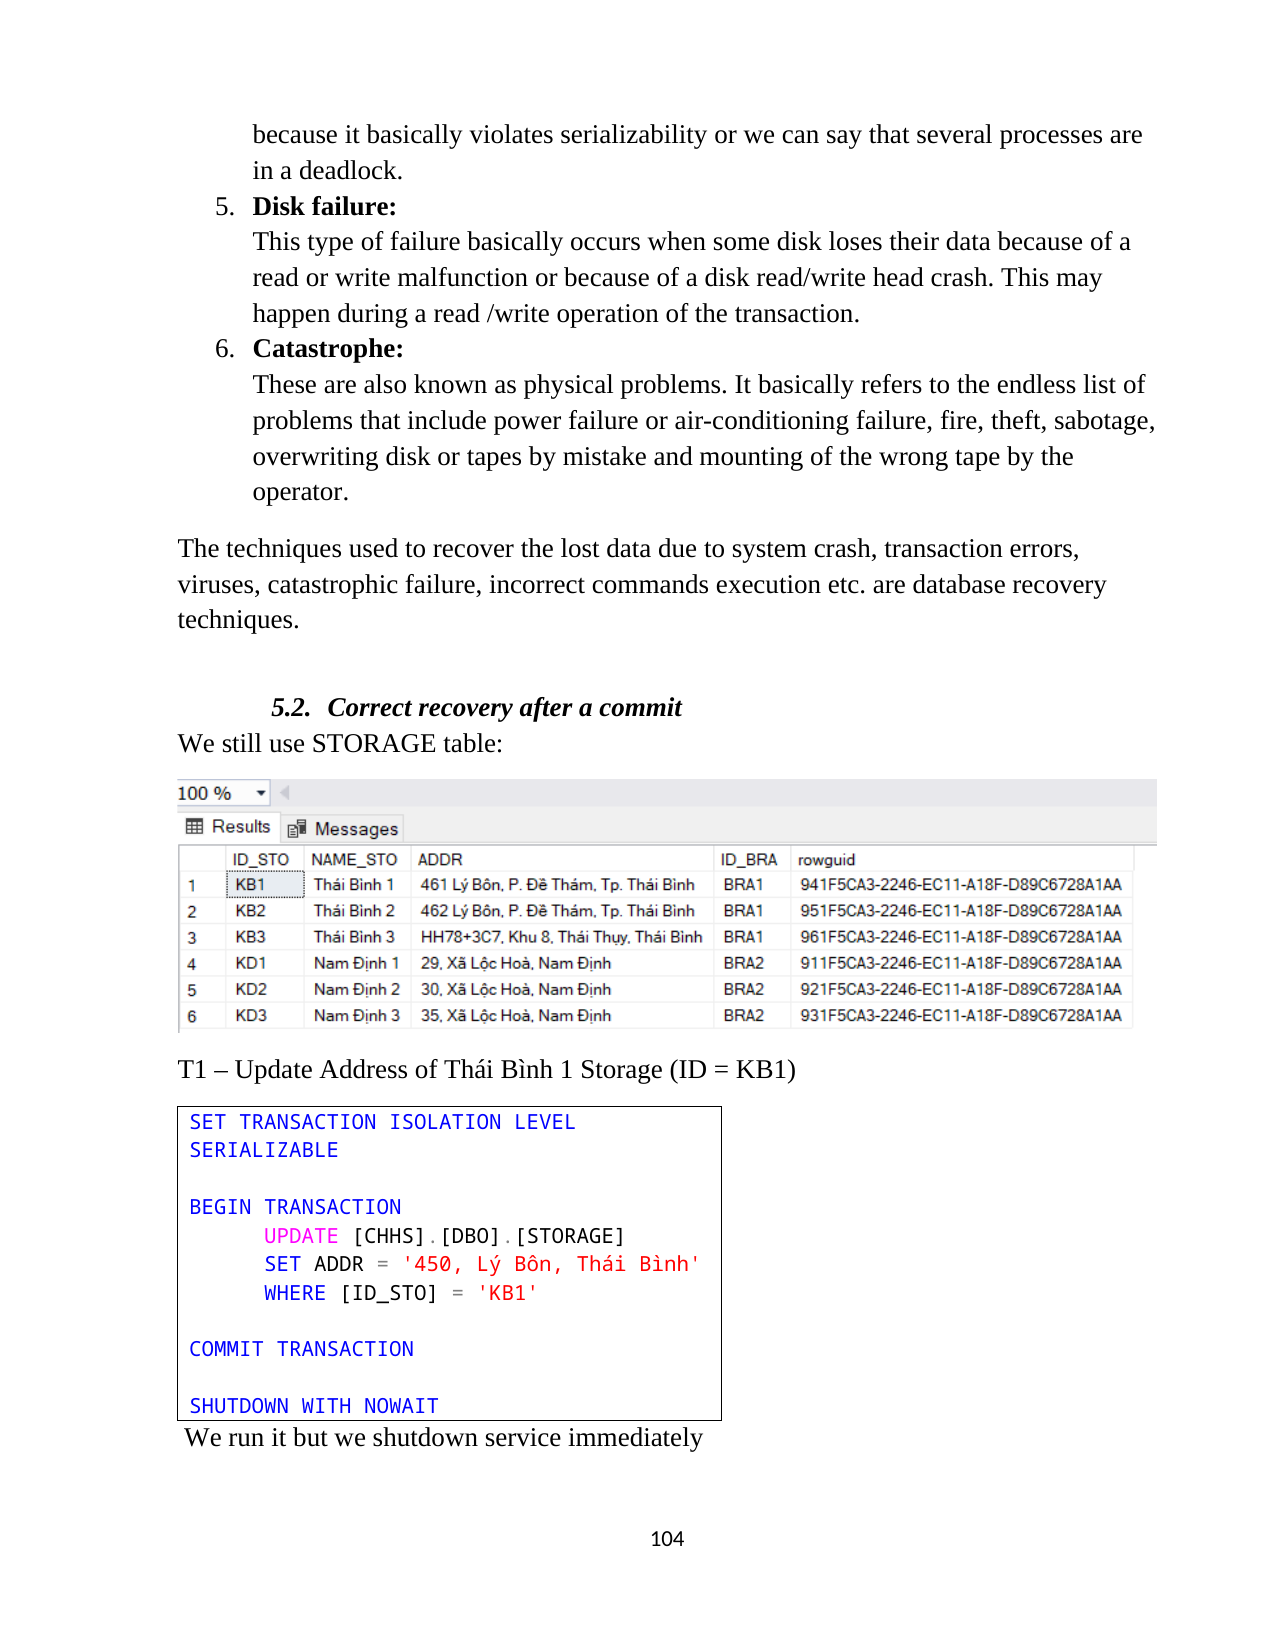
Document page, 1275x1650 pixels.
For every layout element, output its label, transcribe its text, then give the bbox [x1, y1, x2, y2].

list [215, 118, 1157, 185]
list Disk failure: This type of failure basically occurs when some disk loses their data because of a read or write malfunction or because of a disk read/write head crash. This may happen during a read /write operation of the transaction. [215, 189, 1157, 328]
picture [177, 779, 1157, 1033]
subtitle Correct recovery after a commit [271, 692, 1157, 723]
list Catastrophe: These are also known as physical problems. It basically refers to the endless list of problems that include power failure or air-conditioning failure, fire, theft, sabotage, overwriting disk or tapes by mistake and mounting of the wrong tape by the operator. [215, 332, 1157, 507]
text We still use STORAGE table: [177, 727, 1157, 758]
table_header SET TRANSACTION ISOLATION LEVEL SERIALIZABLE BEGIN TRANSACTION UPDATE [CHHS].[DBO].[STORAGE] SET ADDR = '450, Lý Bôn, Thái Bình' WHERE [ID_STO] = 'KB1' COMMIT TRANSACTION SHUTDOWN WITH NOWAIT [178, 1107, 721, 1420]
text We run it but we shutdown service immediately [177, 1421, 1157, 1452]
text The techniques used to recover the lost data due to system crash, transaction errors, viruses, catastrophic failure, incorrect commands execution etc. are database recovery techniques. [177, 532, 1157, 634]
text T1 – Update Address of Thái Bình 1 Storage (ID = KB1) [177, 1053, 1157, 1085]
